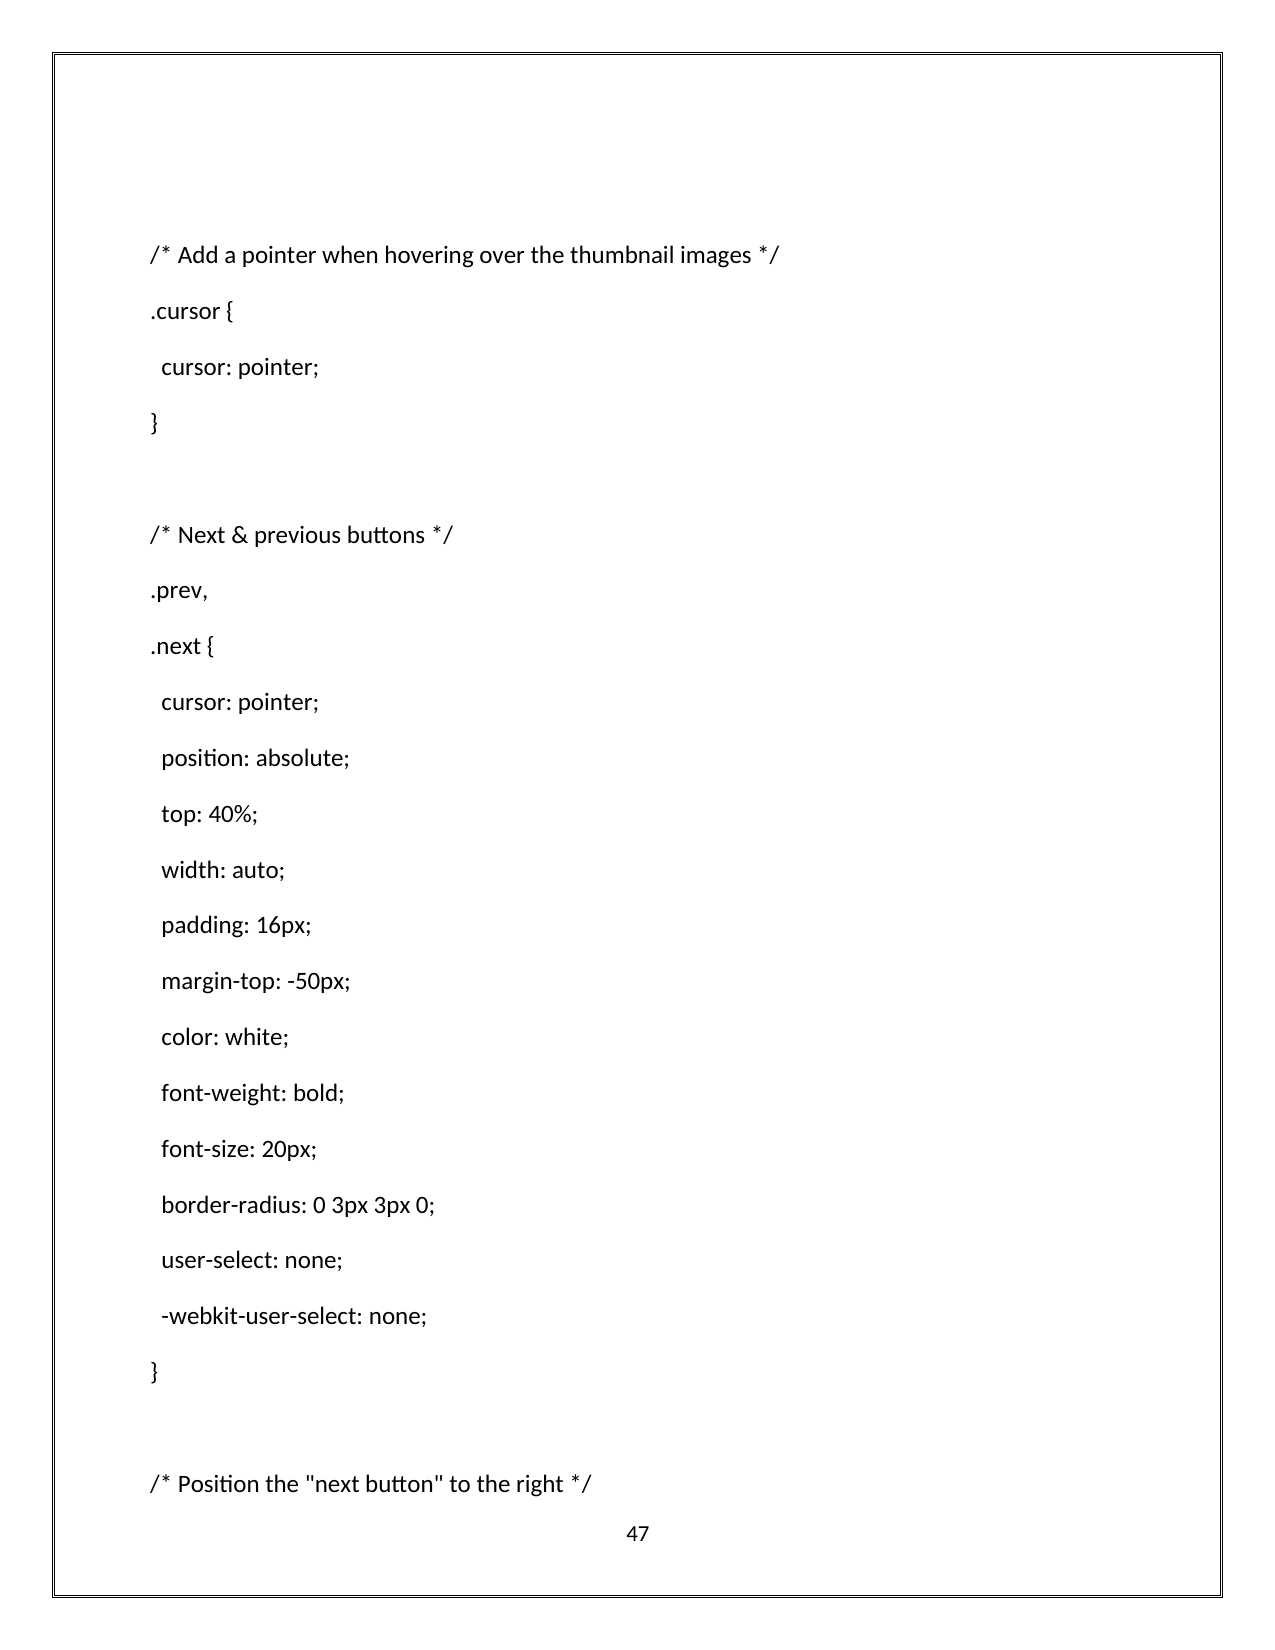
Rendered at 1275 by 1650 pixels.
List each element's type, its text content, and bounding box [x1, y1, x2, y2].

text .cursor { [150, 295, 1125, 326]
text position: absolute; [150, 742, 1125, 773]
text } [150, 1356, 1125, 1387]
text border-radius: 0 3px 3px 0; [150, 1189, 1125, 1219]
text font-weight: bold; [150, 1077, 1125, 1108]
text .prev, [150, 574, 1125, 605]
text padding: 16px; [150, 909, 1125, 940]
text cursor: pointer; [150, 686, 1125, 717]
text } [150, 407, 1125, 438]
text /* Next & previous buttons */ [150, 519, 1125, 549]
text top: 40%; [150, 798, 1125, 828]
text font-size: 20px; [150, 1133, 1125, 1163]
text /* Add a pointer when hovering over the thumbnail images */ [150, 239, 1125, 270]
text -webkit-user-select: none; [150, 1300, 1125, 1331]
text margin-top: -50px; [150, 965, 1125, 996]
text color: white; [150, 1021, 1125, 1052]
text .next { [150, 630, 1125, 661]
text user-select: none; [150, 1244, 1125, 1275]
text cursor: pointer; [150, 351, 1125, 382]
text width: auto; [150, 854, 1125, 884]
text /* Position the "next button" to the right */ [150, 1468, 1125, 1498]
